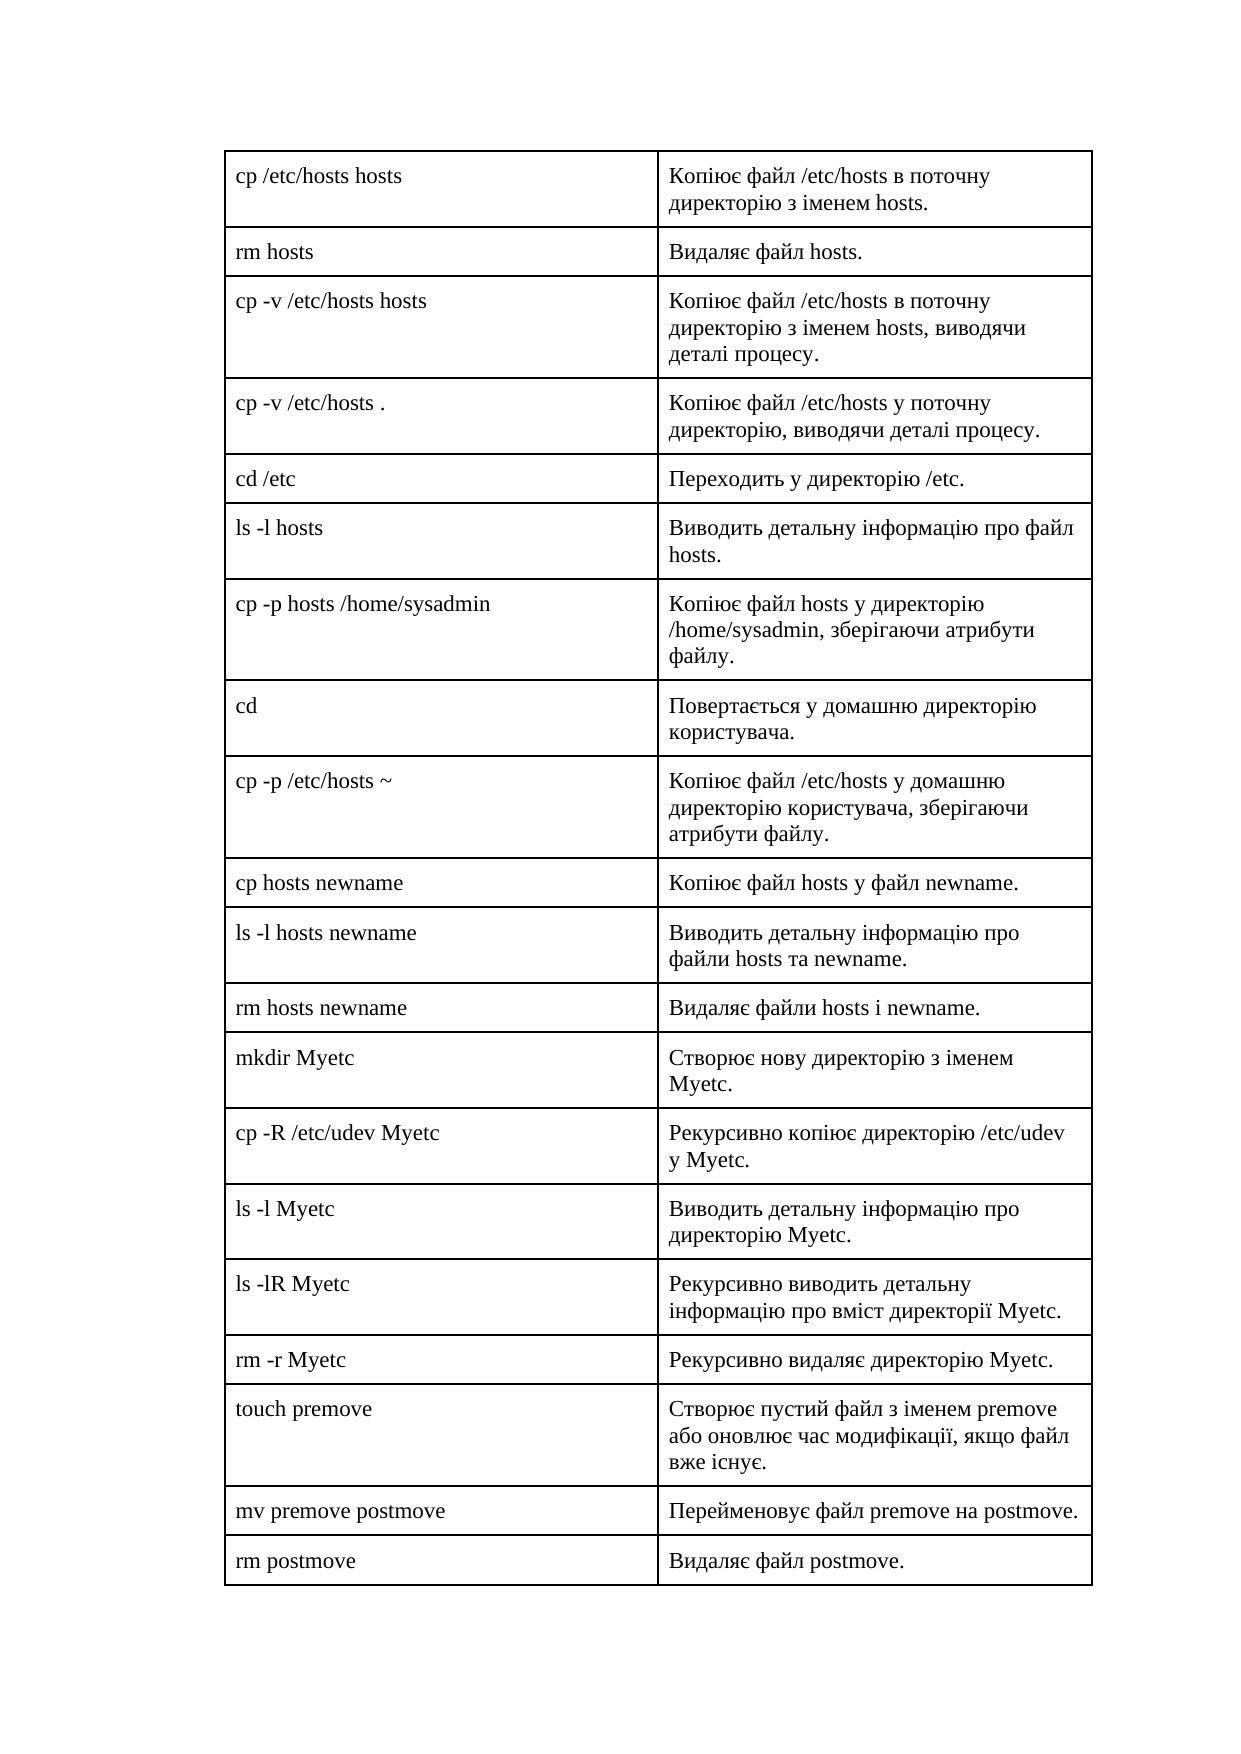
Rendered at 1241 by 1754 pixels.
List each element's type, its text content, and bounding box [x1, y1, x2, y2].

table_cell Рекурсивно виводить детальну інформацію про вміст директорії Myetc. [659, 1260, 1091, 1334]
table_cell Видаляє файл postmove. [659, 1536, 1091, 1583]
table_cell cp -v /etc/hosts . [226, 379, 657, 452]
table_cell rm hosts newname [226, 984, 657, 1031]
table_cell touch premove [226, 1385, 657, 1485]
table_cell cp -p hosts /home/sysadmin [226, 580, 657, 679]
table_cell Копіює файл /etc/hosts в поточну директорію з іменем hosts, виводячи деталі процесу. [659, 277, 1091, 377]
table_cell cd /etc [226, 455, 657, 502]
table_cell Перейменовує файл premove на postmove. [659, 1487, 1091, 1534]
table_cell Виводить детальну інформацію про файл hosts. [659, 504, 1091, 577]
table_cell cp /etc/hosts hosts [226, 152, 657, 226]
table_cell Виводить детальну інформацію про директорію Myetc. [659, 1185, 1091, 1258]
table_cell Рекурсивно видаляє директорію Myetc. [659, 1336, 1091, 1383]
table_cell Рекурсивно копіює директорію /etc/udev у Myetc. [659, 1109, 1091, 1182]
table_cell cp hosts newname [226, 859, 657, 906]
table_cell cd [226, 681, 657, 755]
table_cell mkdir Myetc [226, 1033, 657, 1107]
table_cell Видаляє файл hosts. [659, 228, 1091, 275]
table_cell cp -R /etc/udev Myetc [226, 1109, 657, 1182]
table_cell Копіює файл hosts у файл newname. [659, 859, 1091, 906]
table_cell cp -v /etc/hosts hosts [226, 277, 657, 377]
table_cell mv premove postmove [226, 1487, 657, 1534]
table_cell rm hosts [226, 228, 657, 275]
table_cell cp -p /etc/hosts ~ [226, 757, 657, 857]
table_cell ls -l Myetc [226, 1185, 657, 1258]
table_cell Копіює файл /etc/hosts у домашню директорію користувача, зберігаючи атрибути файлу. [659, 757, 1091, 857]
table_cell ls -l hosts [226, 504, 657, 577]
table_cell ls -lR Myetc [226, 1260, 657, 1334]
table_cell Створює пустий файл з іменем premove або оновлює час модифікації, якщо файл вже існує. [659, 1385, 1091, 1485]
table_cell Створює нову директорію з іменем Myetc. [659, 1033, 1091, 1107]
table_cell Переходить у директорію /etc. [659, 455, 1091, 502]
table_cell Видаляє файли hosts і newname. [659, 984, 1091, 1031]
table_cell rm postmove [226, 1536, 657, 1583]
table_cell Виводить детальну інформацію про файли hosts та newname. [659, 908, 1091, 982]
table_cell Копіює файл /etc/hosts у поточну директорію, виводячи деталі процесу. [659, 379, 1091, 452]
table_cell Копіює файл hosts у директорію /home/sysadmin, зберігаючи атрибути файлу. [659, 580, 1091, 679]
table_cell ls -l hosts newname [226, 908, 657, 982]
table_cell rm -r Myetc [226, 1336, 657, 1383]
table_cell Копіює файл /etc/hosts в поточну директорію з іменем hosts. [659, 152, 1091, 226]
table_cell Повертається у домашню директорію користувача. [659, 681, 1091, 755]
